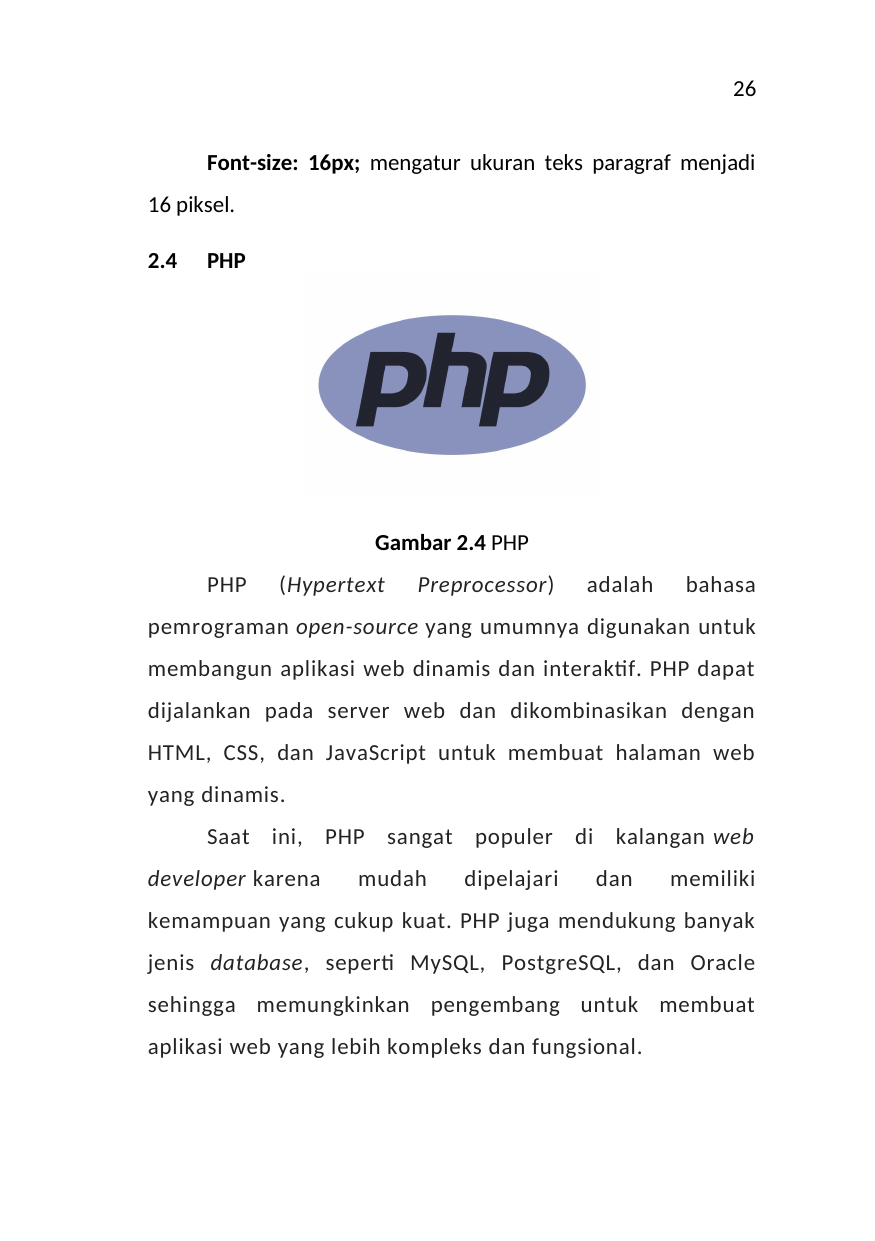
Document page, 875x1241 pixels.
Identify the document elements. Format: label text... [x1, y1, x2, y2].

picture [304, 274, 600, 497]
text PHP (Hypertext Preprocessor) adalah bahasa pemrograman open-source yang umumnya digunakan untuk membangun aplikasi web dinamis dan interaktif. PHP dapat dijalankan pada server web dan dikombinasikan dengan HTML, CSS, dan JavaScript untuk membuat halaman web yang dinamis. [148, 570, 756, 808]
text Font-size: 16px; mengatur ukuran teks paragraf menjadi 16 piksel. [148, 148, 756, 218]
text Saat ini, PHP sangat populer di kalangan web developer karena mudah dipelajari dan memiliki kemampuan yang cukup kuat. PHP juga mendukung banyak jenis database, seperti MySQL, PostgreSQL, dan Oracle sehingga memungkinkan pengembang untuk membuat aplikasi web yang lebih kompleks dan fungsional. [148, 822, 756, 1060]
subtitle 2.4 PHP [148, 246, 756, 274]
